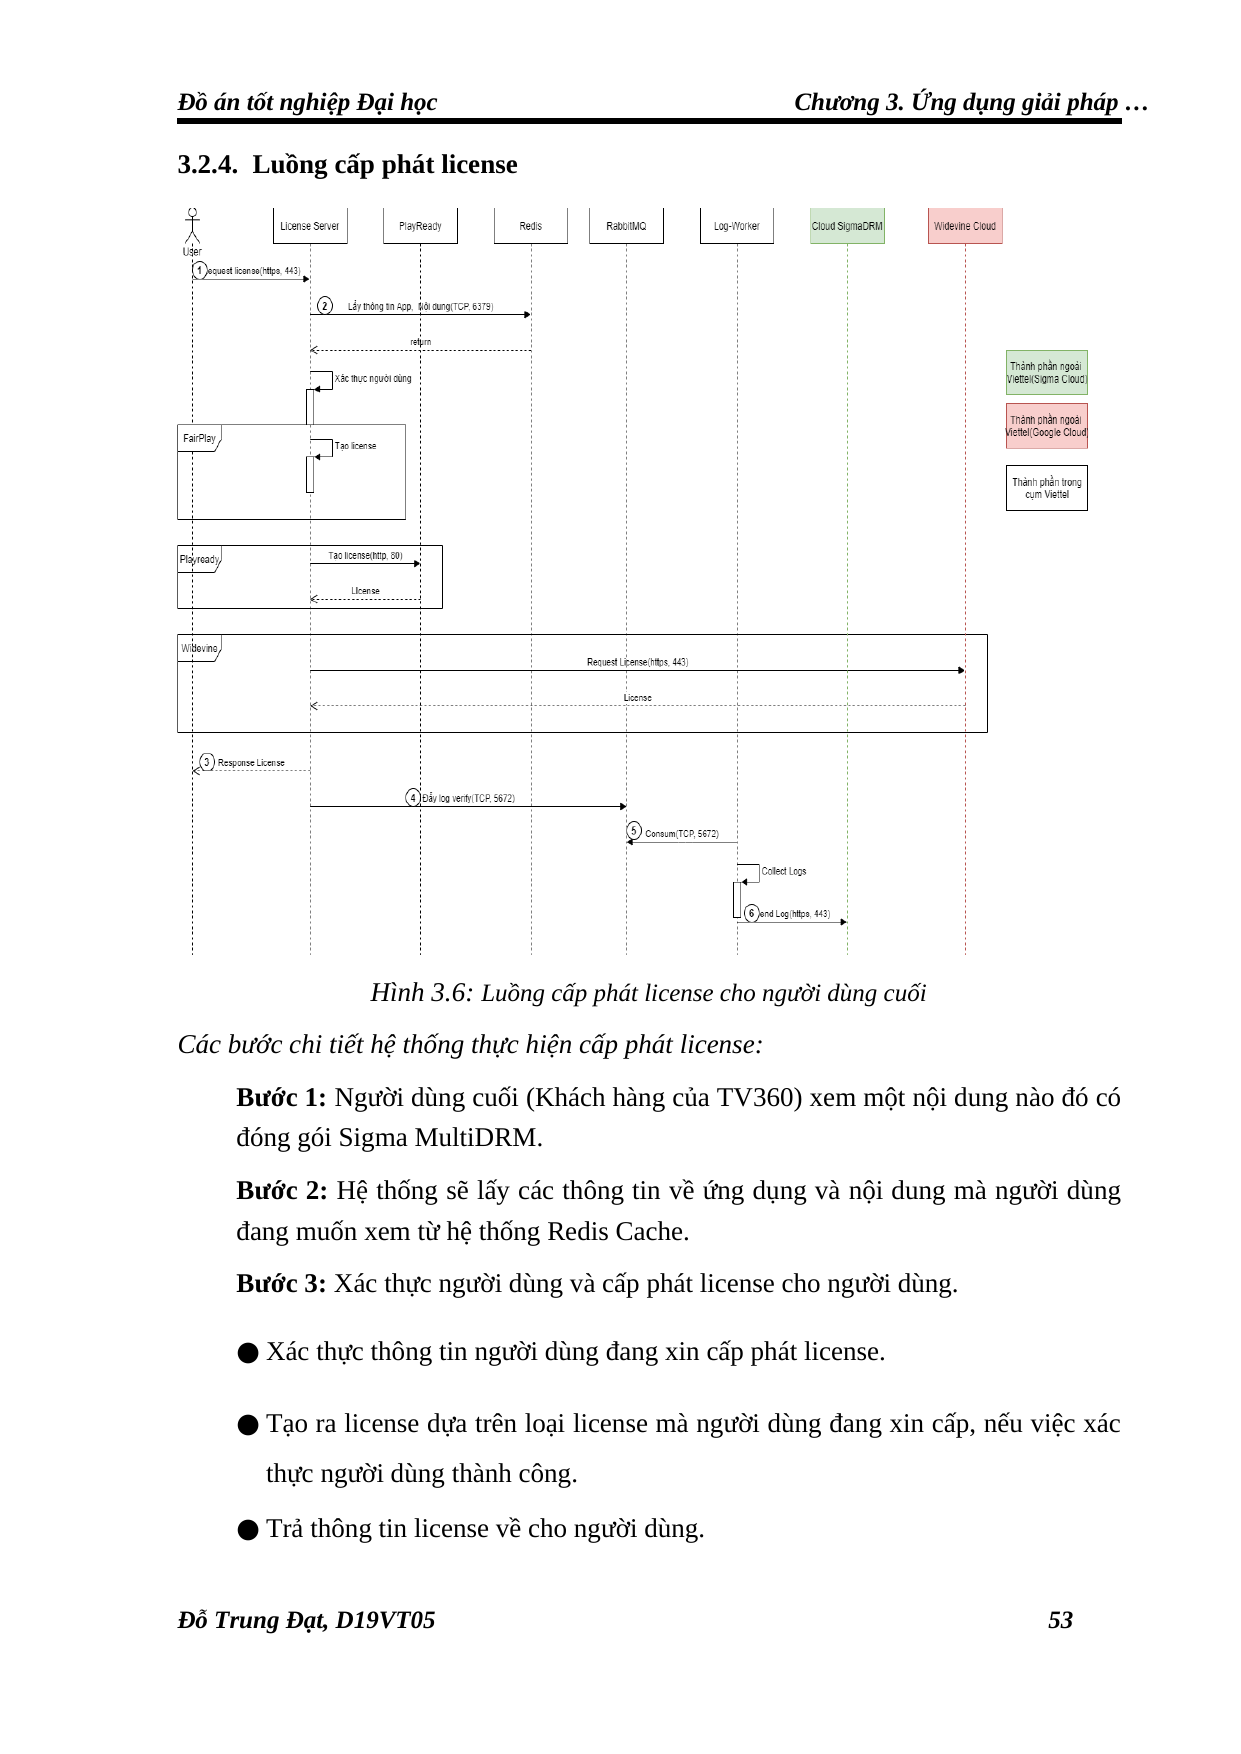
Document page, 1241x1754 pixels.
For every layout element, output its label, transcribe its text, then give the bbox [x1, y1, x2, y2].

list Xác thực thông tin người dùng đang xin cấp phát license. [236, 1321, 1122, 1376]
picture [177, 208, 1089, 955]
list Trả thông tin license về cho người dùng. [236, 1498, 1122, 1553]
text Bước 3: Xác thực người dùng và cấp phát license cho người dùng. [177, 1268, 1122, 1299]
text Bước 1: Người dùng cuối (Khách hàng của TV360) xem một nội dung nào đó có đóng gói Sigma MultiDRM. [236, 1081, 1122, 1152]
text Các bước chi tiết hệ thống thực hiện cấp phát license: [177, 1028, 1122, 1059]
list Tạo ra license dựa trên loại license mà người dùng đang xin cấp, nếu việc xác thực người dùng thành công. [236, 1393, 1122, 1488]
text Hình 3.6: Luồng cấp phát license cho người dùng cuối [177, 976, 1122, 1007]
text Bước 2: Hệ thống sẽ lấy các thông tin về ứng dụng và nội dung mà người dùng đang muốn xem từ hệ thống Redis Cache. [236, 1174, 1122, 1246]
subtitle Luồng cấp phát license [177, 148, 1122, 179]
